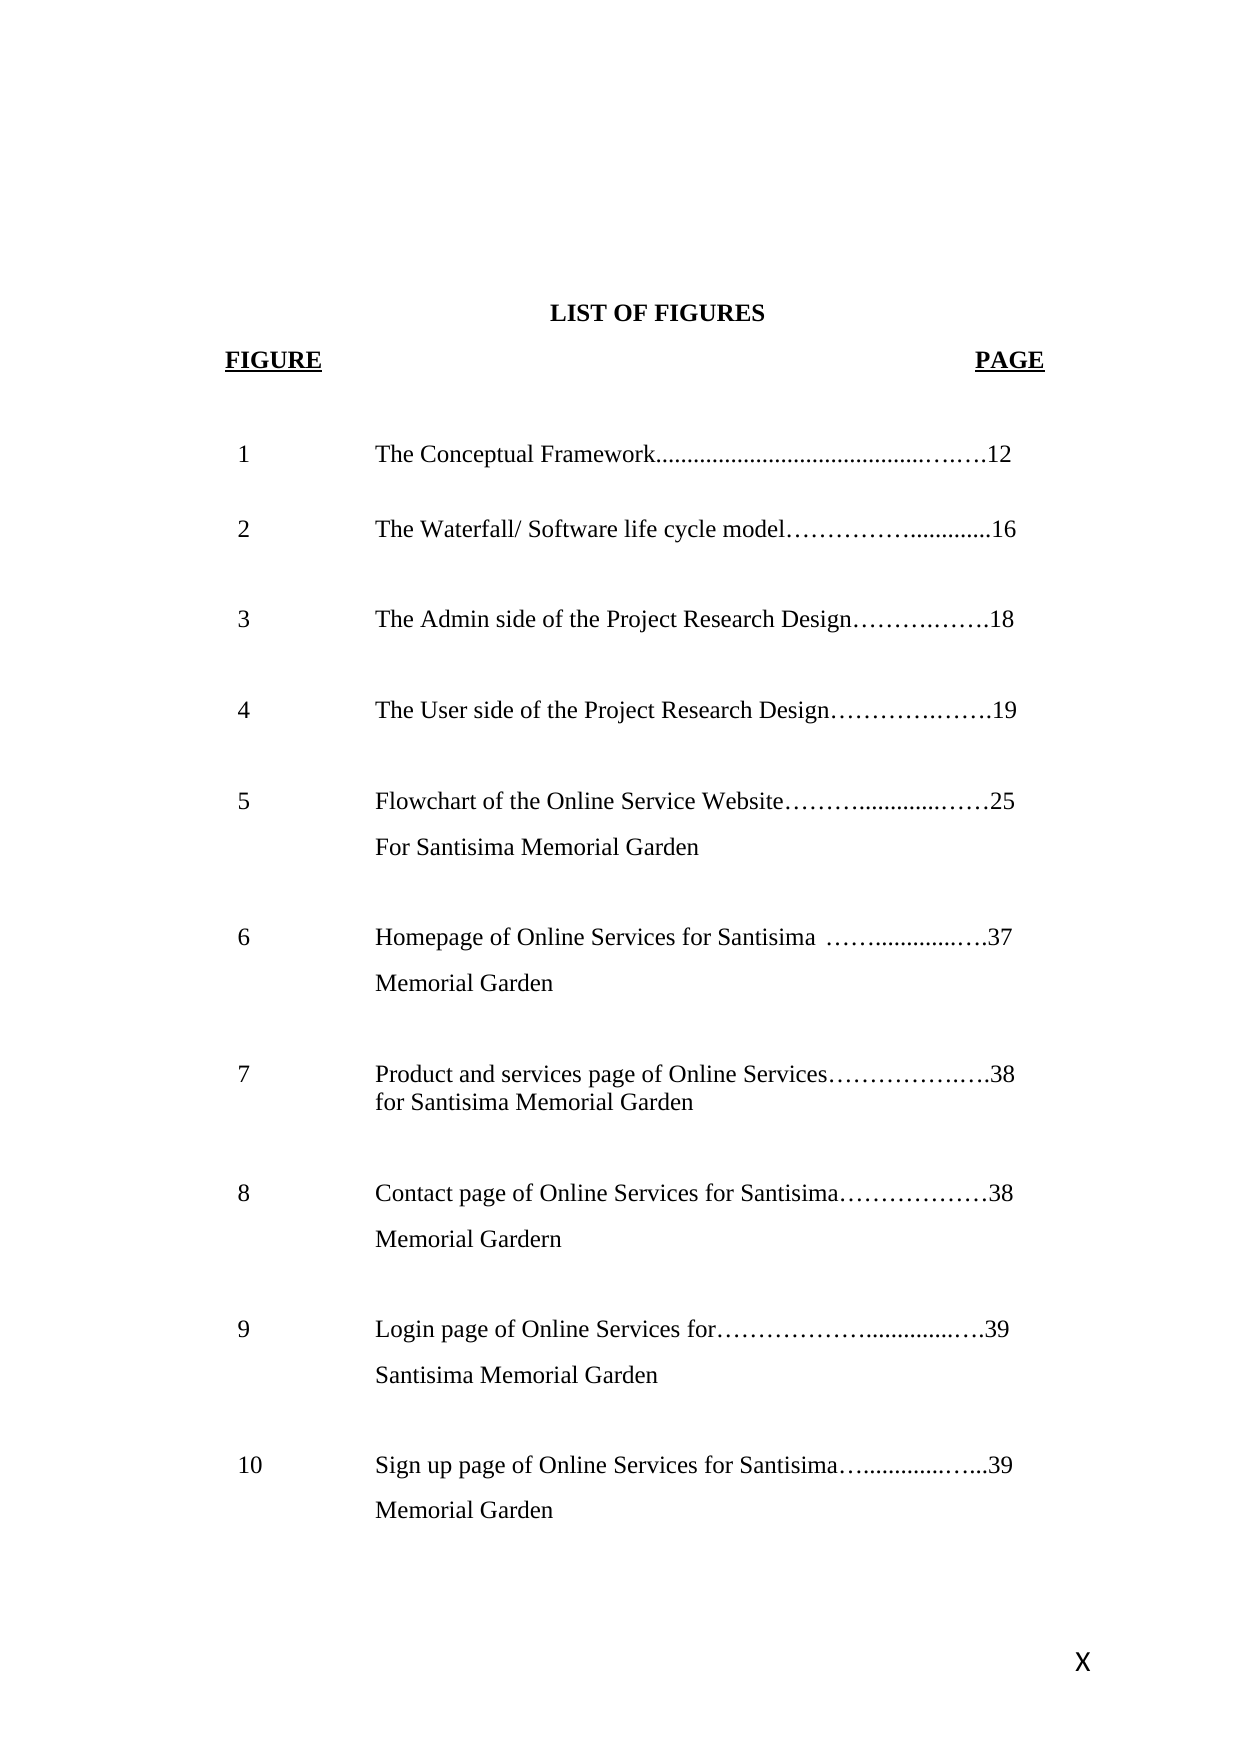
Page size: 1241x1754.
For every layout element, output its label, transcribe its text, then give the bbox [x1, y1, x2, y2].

text Memorial Garden [225, 1496, 1090, 1524]
text LIST OF FIGURES [225, 298, 1090, 327]
text For Santisima Memorial Garden [225, 832, 1090, 860]
text Santisima Memorial Garden [225, 1360, 1090, 1389]
text 1 The Conceptual Framework...........................................….….12 [225, 439, 1090, 497]
text 5 Flowchart of the Online Service Website……….............……25 [225, 786, 1090, 815]
text FIGURE PAGE [225, 345, 1090, 374]
text 3 The Admin side of the Project Research Design……….…….18 [225, 604, 1090, 633]
text 10 Sign up page of Online Services for Santisima….............…...39 [225, 1450, 1090, 1479]
text 7 Product and services page of Online Services…………….….38 for Santisima Memorial Garden [225, 1059, 1090, 1116]
text 8 Contact page of Online Services for Santisima………………38 [225, 1178, 1090, 1207]
text 9 Login page of Online Services for………………..............….39 [225, 1314, 1090, 1343]
text Memorial Gardern [225, 1224, 1090, 1252]
text Memorial Garden [225, 968, 1090, 997]
text 2 The Waterfall/ Software life cycle model…………….............16 [225, 514, 1090, 542]
text 6 Homepage of Online Services for Santisima …….............….37 [225, 922, 1090, 951]
text 4 The User side of the Project Research Design………….…….19 [225, 695, 1090, 724]
